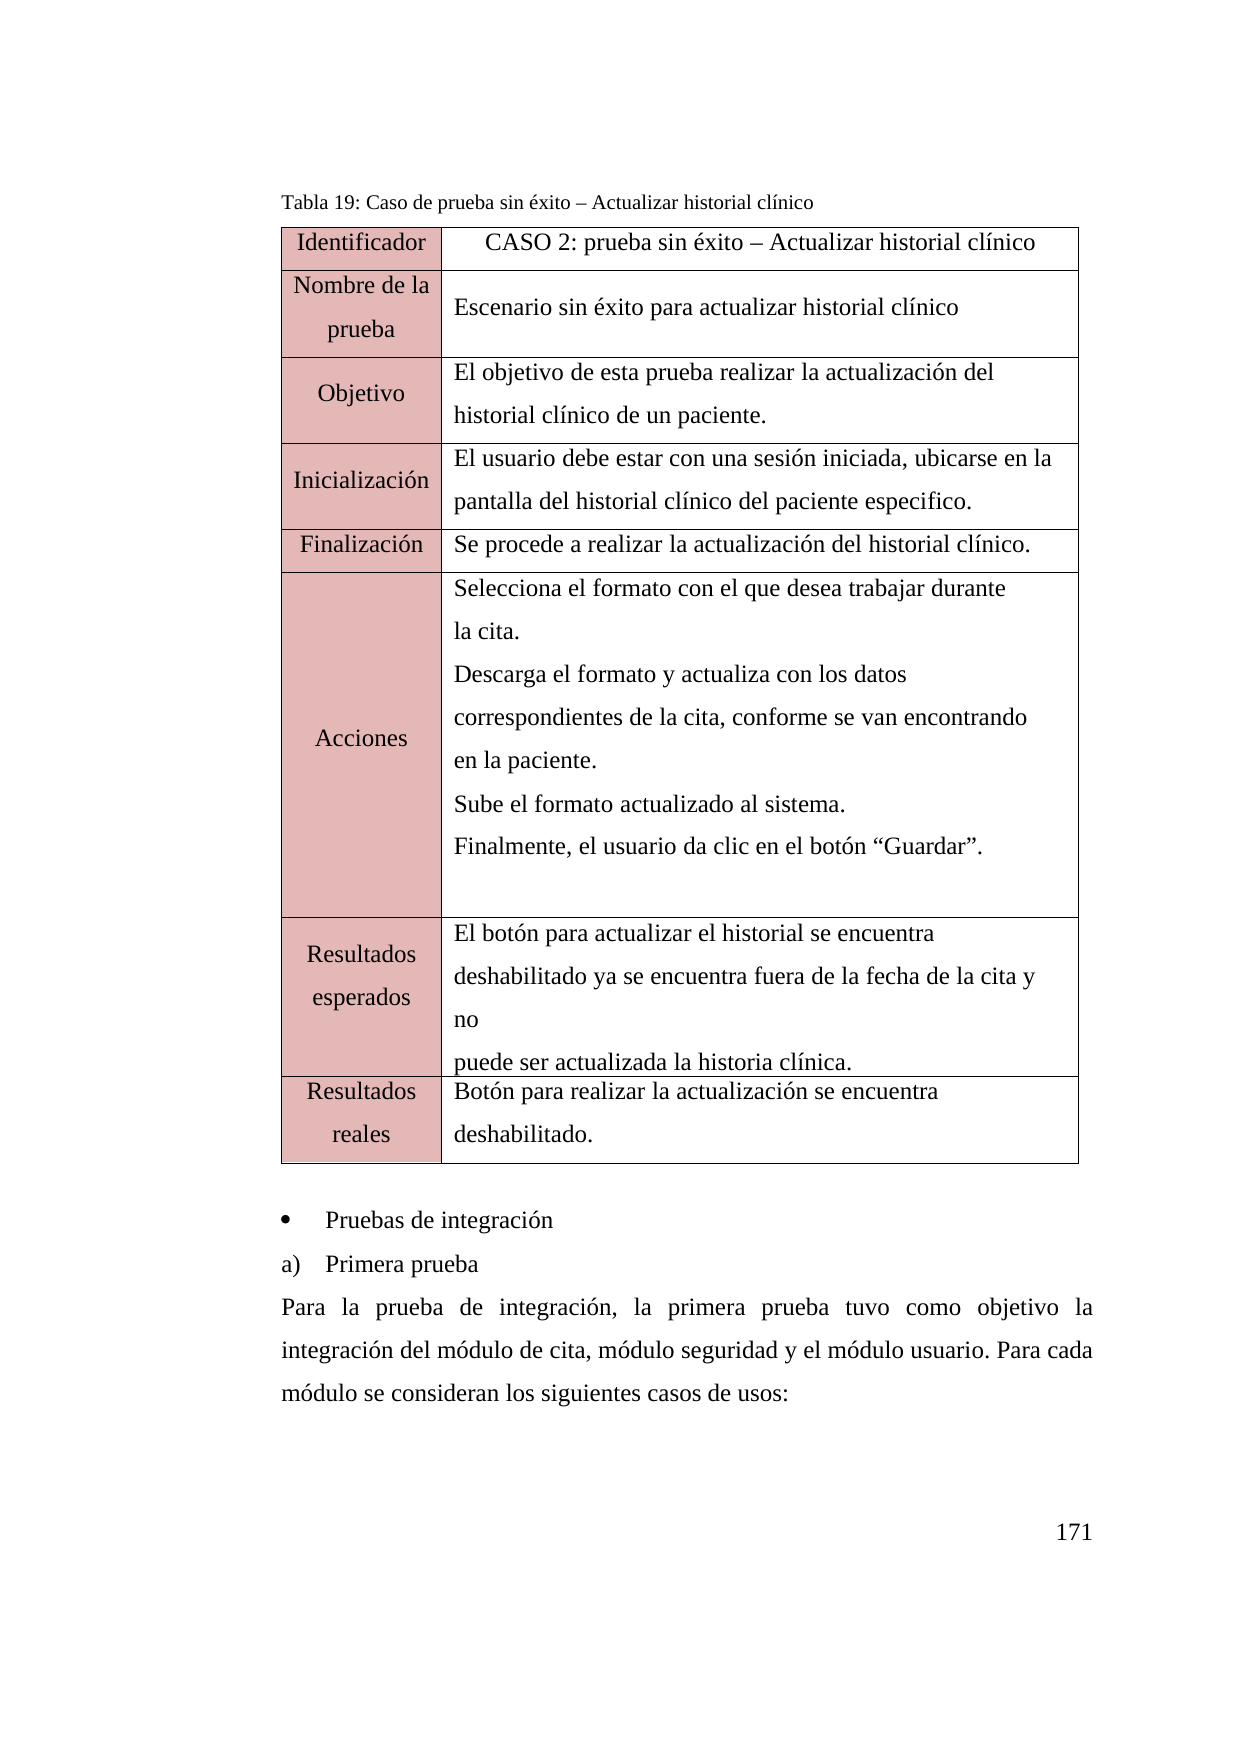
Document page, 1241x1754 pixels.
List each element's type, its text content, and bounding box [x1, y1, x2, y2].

table_cell Selecciona el formato con el que desea trabajar durante la cita. Descarga el formato y actualiza con los datos correspondientes de la cita, conforme se van encontrando en la paciente. Sube el formato actualizado al sistema. Finalmente, el usuario da clic en el botón “Guardar”. [442, 573, 1078, 917]
table_cell Resultados esperados [282, 918, 441, 1076]
table_cell Inicialización [282, 444, 441, 529]
table_cell Finalización [282, 530, 441, 572]
table_cell El objetivo de esta prueba realizar la actualización del historial clínico de un paciente. [442, 358, 1078, 443]
table_cell Acciones [282, 573, 441, 917]
table_cell Se procede a realizar la actualización del historial clínico. [442, 530, 1078, 572]
list Primera prueba [281, 1249, 1128, 1277]
table_header Identificador [282, 228, 441, 270]
text Para la prueba de integración, la primera prueba tuvo como objetivo la integración del módulo de cita, módulo seguridad y el módulo usuario. Para cada módulo se consideran los siguientes casos de usos: [281, 1292, 1093, 1407]
table_cell Botón para realizar la actualización se encuentra deshabilitado. [442, 1077, 1078, 1162]
table_cell Objetivo [282, 358, 441, 443]
table_cell El botón para actualizar el historial se encuentra deshabilitado ya se encuentra fuera de la fecha de la cita y no puede ser actualizada la historia clínica. [442, 918, 1078, 1076]
table_cell Escenario sin éxito para actualizar historial clínico [442, 271, 1078, 357]
text Tabla 19: Caso de prueba sin éxito – Actualizar historial clínico [281, 190, 1128, 214]
table_header CASO 2: prueba sin éxito – Actualizar historial clínico [442, 228, 1078, 270]
table_cell El usuario debe estar con una sesión iniciada, ubicarse en la pantalla del historial clínico del paciente especifico. [442, 444, 1078, 529]
list Pruebas de integración [281, 1205, 1128, 1234]
table_cell Resultados reales [282, 1077, 441, 1162]
table_cell Nombre de la prueba [282, 271, 441, 357]
